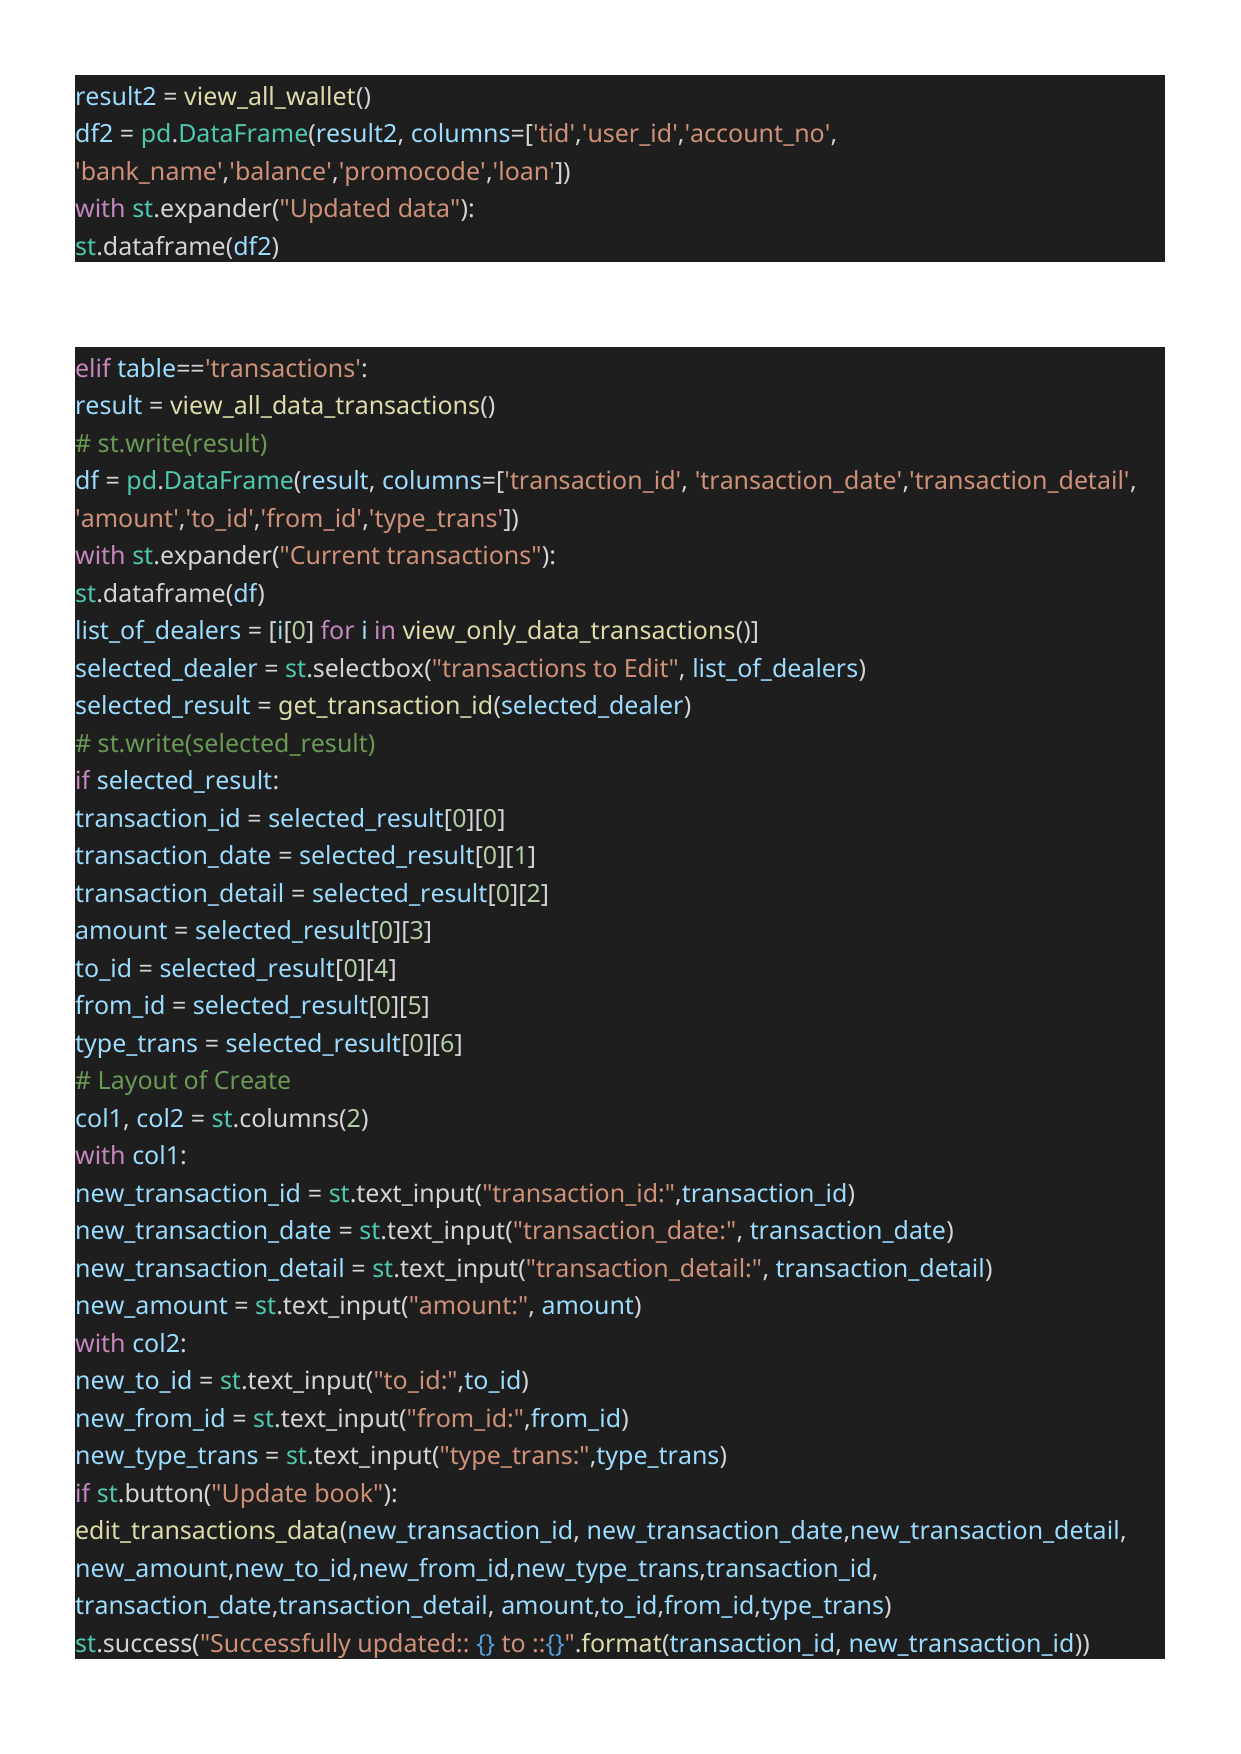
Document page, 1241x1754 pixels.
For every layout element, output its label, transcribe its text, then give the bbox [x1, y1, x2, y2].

text df2 = pd.DataFrame(result2, columns=['tid','user_id','account_no', 'bank_name','balance','promocode','loan']) [75, 112, 1165, 187]
text st.success("Successfully updated:: {} to ::{}".format(transaction_id, new_transaction_id)) [75, 1622, 1165, 1659]
text transaction_id = selected_result[0][0] [75, 797, 1165, 834]
text col1, col2 = st.columns(2) [75, 1097, 1165, 1134]
text result = view_all_data_transactions() [75, 384, 1165, 422]
text if selected_result: [75, 759, 1165, 797]
text with st.expander("Current transactions"): [75, 534, 1165, 572]
text transaction_date = selected_result[0][1] [75, 834, 1165, 872]
text new_amount = st.text_input("amount:", amount) [75, 1284, 1165, 1322]
text with st.expander("Updated data"): [75, 187, 1165, 225]
text transaction_detail = selected_result[0][2] [75, 872, 1165, 909]
text edit_transactions_data(new_transaction_id, new_transaction_date,new_transaction_detail, new_amount,new_to_id,new_from_id,new_type_trans,transaction_id, transaction_date,transaction_detail, amount,to_id,from_id,type_trans) [75, 1509, 1165, 1622]
text # st.write(selected_result) [75, 722, 1165, 759]
text selected_dealer = st.selectbox("transactions to Edit", list_of_dealers) [75, 647, 1165, 684]
text new_to_id = st.text_input("to_id:",to_id) [75, 1359, 1165, 1397]
text with col1: [75, 1134, 1165, 1172]
text new_transaction_id = st.text_input("transaction_id:",transaction_id) [75, 1172, 1165, 1209]
text with col2: [75, 1322, 1165, 1359]
text new_from_id = st.text_input("from_id:",from_id) [75, 1397, 1165, 1434]
text # st.write(result) [75, 422, 1165, 459]
text if st.button("Update book"): [75, 1472, 1165, 1509]
text amount = selected_result[0][3] [75, 909, 1165, 947]
text # Layout of Create [75, 1059, 1165, 1097]
text selected_result = get_transaction_id(selected_dealer) [75, 684, 1165, 722]
text st.dataframe(df) [75, 572, 1165, 609]
text new_transaction_date = st.text_input("transaction_date:", transaction_date) [75, 1209, 1165, 1247]
text from_id = selected_result[0][5] [75, 984, 1165, 1022]
text type_trans = selected_result[0][6] [75, 1022, 1165, 1059]
text list_of_dealers = [i[0] for i in view_only_data_transactions()] [75, 609, 1165, 647]
text df = pd.DataFrame(result, columns=['transaction_id', 'transaction_date','transaction_detail', 'amount','to_id','from_id','type_trans']) [75, 459, 1165, 534]
text result2 = view_all_wallet() [75, 75, 1165, 112]
text new_type_trans = st.text_input("type_trans:",type_trans) [75, 1434, 1165, 1472]
text elif table=='transactions': [75, 347, 1165, 384]
text to_id = selected_result[0][4] [75, 947, 1165, 984]
text new_transaction_detail = st.text_input("transaction_detail:", transaction_detail) [75, 1247, 1165, 1284]
text st.dataframe(df2) [75, 225, 1165, 262]
